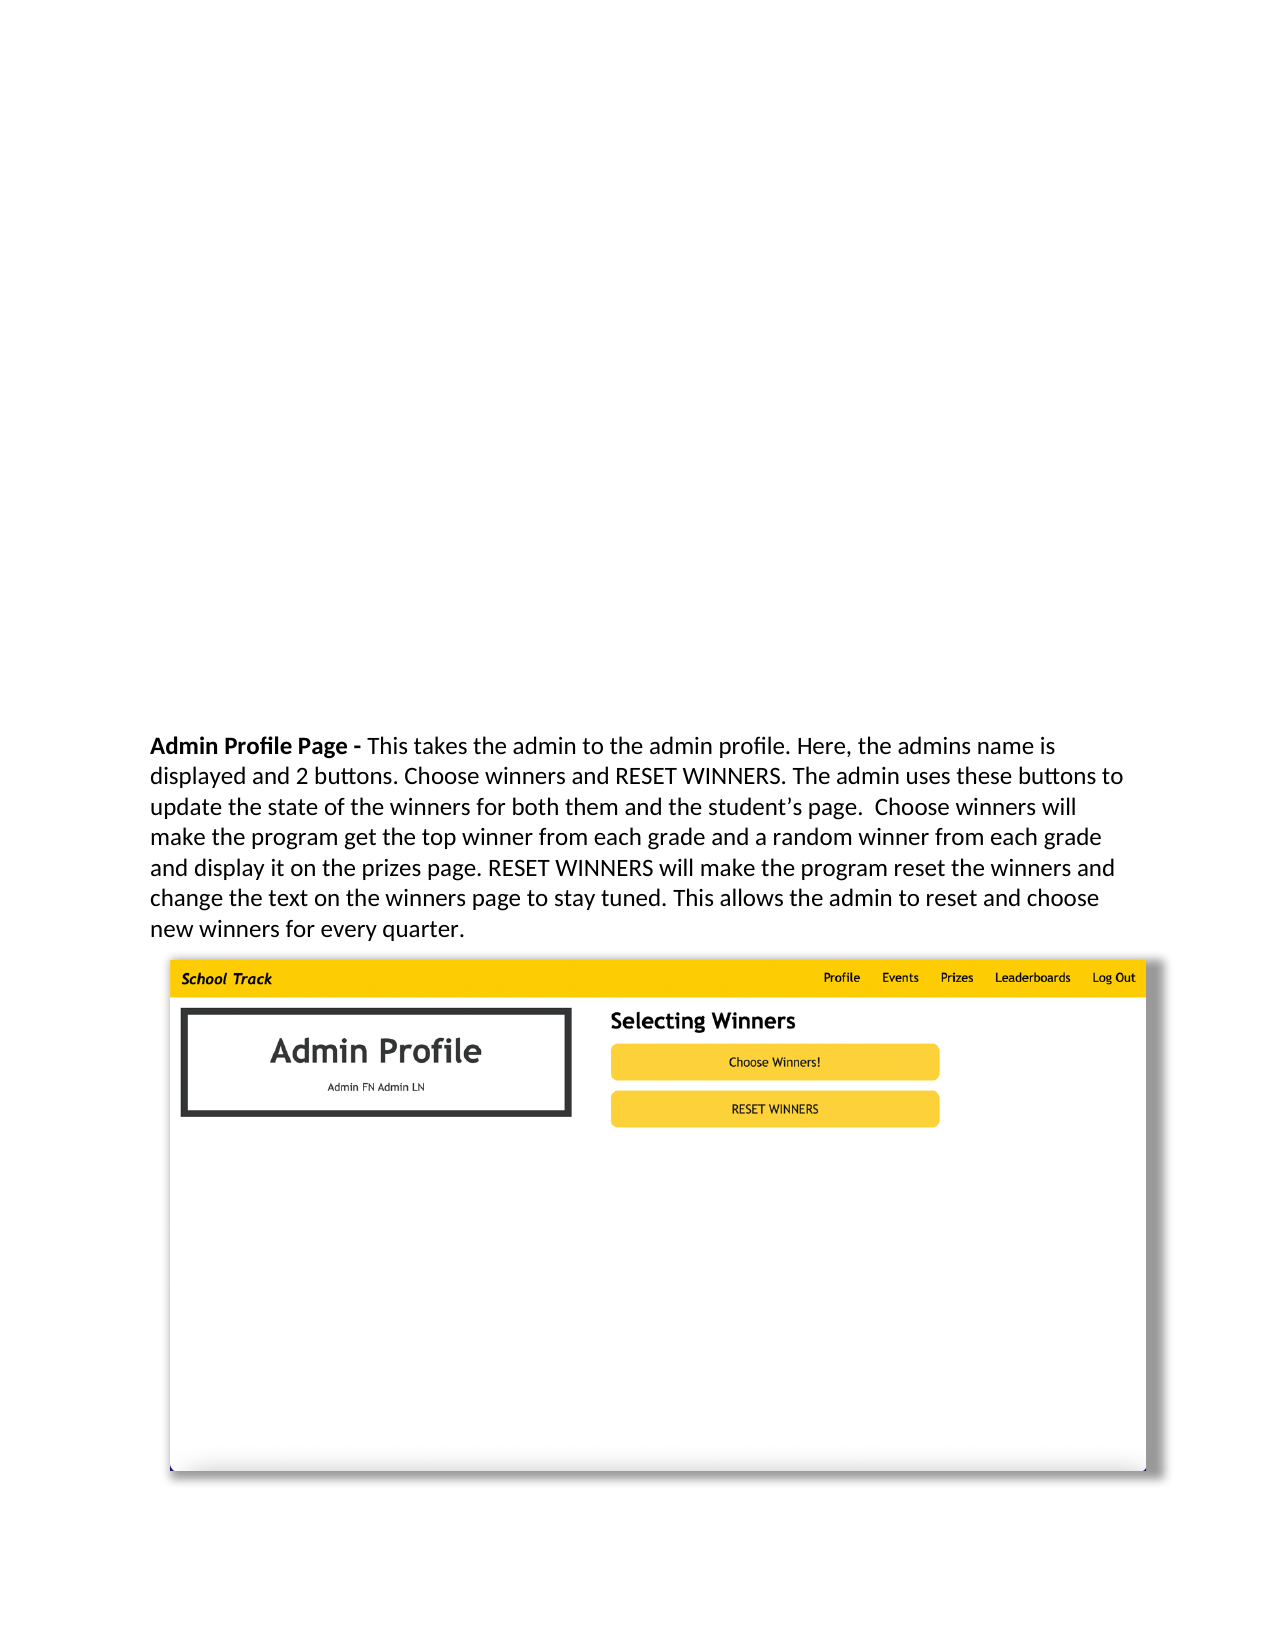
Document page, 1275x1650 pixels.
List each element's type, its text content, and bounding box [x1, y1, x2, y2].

picture [170, 960, 1146, 1471]
text Admin Profile Page - This takes the admin to the admin profile. Here, the admins name is displayed and 2 buttons. Choose winners and RESET WINNERS. The admin uses these buttons to update the state of the winners for both them and the student’s page. Choose winners will make the program get the top winner from each grade and a random winner from each grade and display it on the prizes page. RESET WINNERS will make the program reset the winners and change the text on the winners page to stay tuned. This allows the admin to reset and choose new winners for every quarter. [150, 730, 1125, 943]
